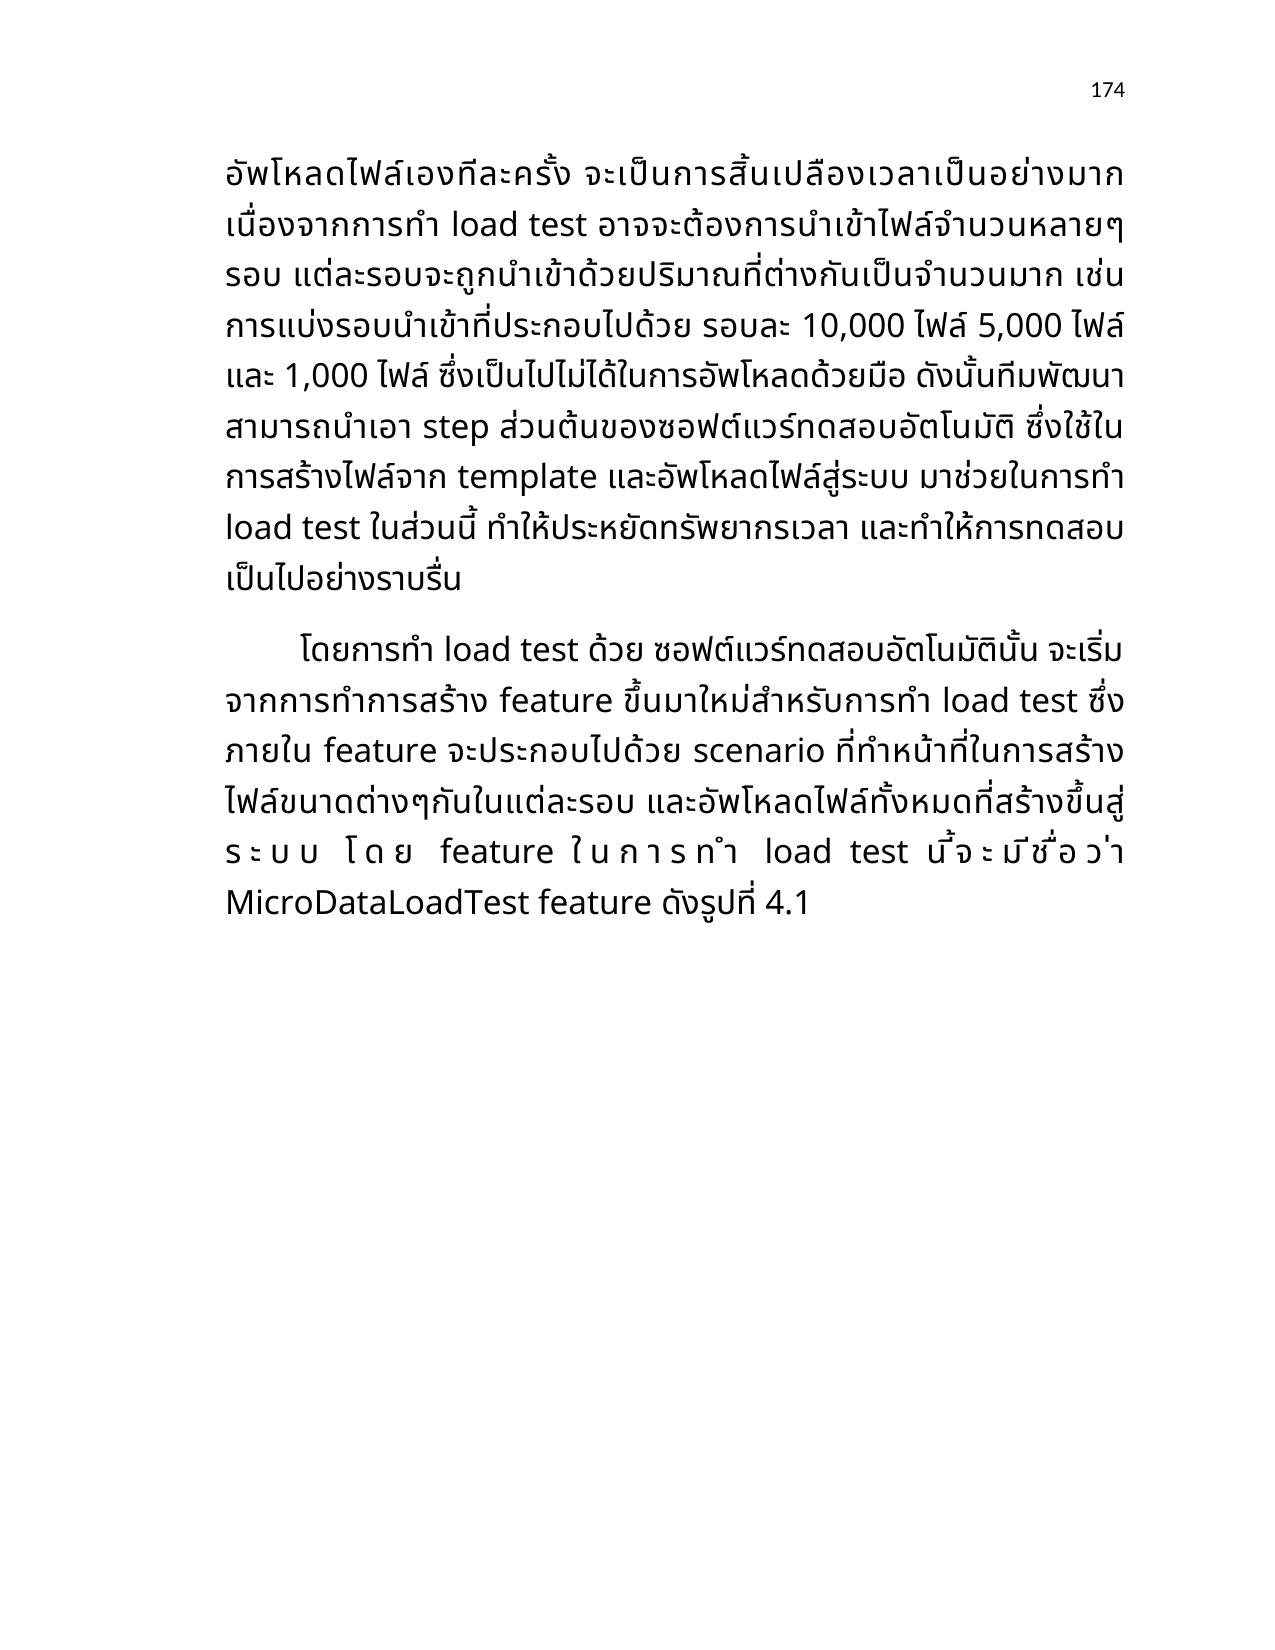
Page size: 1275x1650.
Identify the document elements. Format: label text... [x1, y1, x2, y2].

text โดยการทำ load test ด้วย ซอฟต์แวร์ทดสอบอัตโนมัตินั้น จะเริ่มจากการทำการสร้าง feature ขึ้นมาใหม่สำหรับการทำ load test ซึ่งภายใน feature จะประกอบไปด้วย scenario ที่ทำหน้าที่ในการสร้างไฟล์ขนาดต่างๆกันในแต่ละรอบ และอัพโหลดไฟล์ทั้งหมดที่สร้างขึ้นสู่ระบบ โดย feature ในการทำ load test นี้จะมีชื่อว่า MicroDataLoadTest feature ดังรูปที่ 4.10 [225, 626, 1125, 929]
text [225, 150, 1125, 605]
